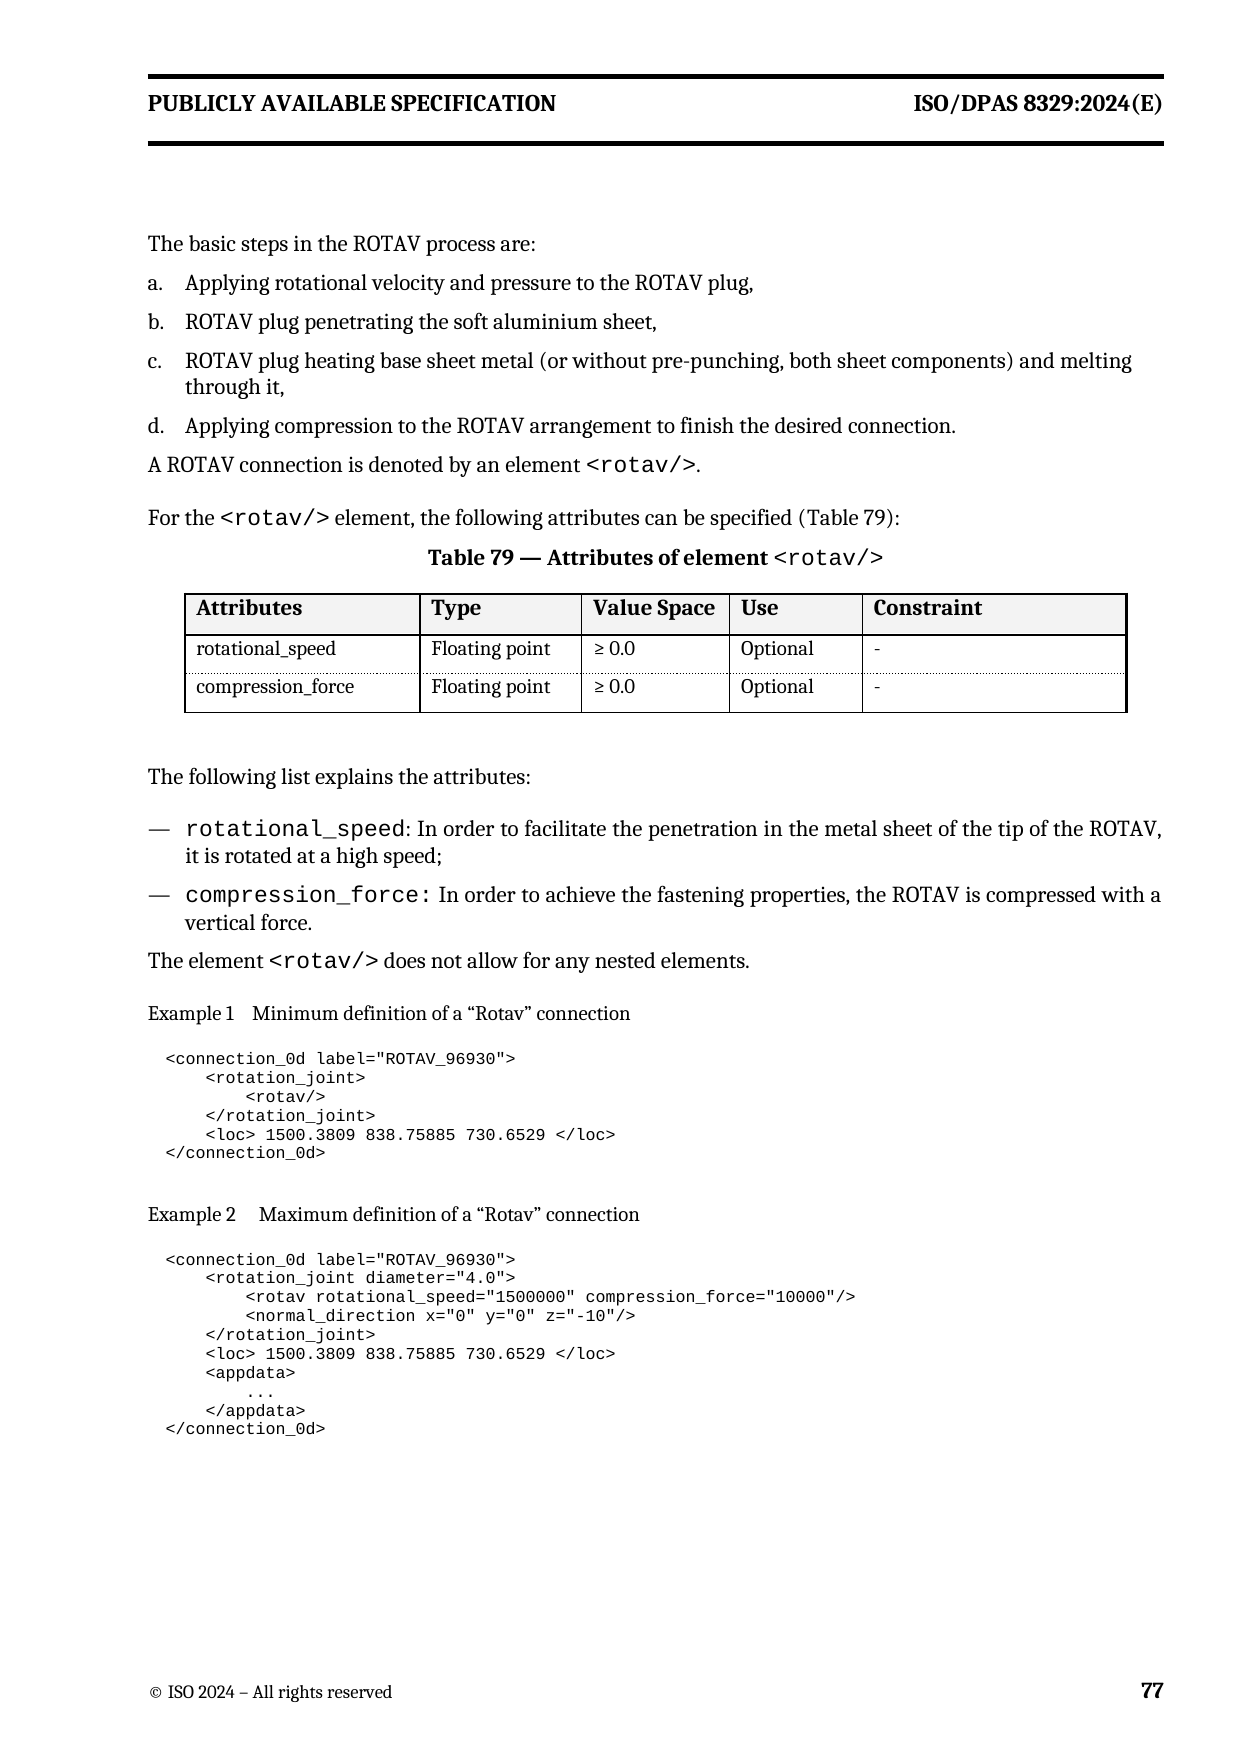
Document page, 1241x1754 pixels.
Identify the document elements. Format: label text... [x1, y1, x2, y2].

text </rotation_joint> [165, 1327, 1146, 1346]
text For the <rotav/> element, the following attributes can be specified (Table 79): [148, 504, 1163, 532]
text <normal_direction x="0" y="0" z="-10"/> [165, 1308, 1146, 1327]
text </connection_0d> [165, 1421, 1146, 1440]
text </appdata> [165, 1402, 1146, 1421]
list rotational_speed: In order to facilitate the penetration in the metal sheet of the tip of the ROTAV, it is rotated at a high speed; [148, 815, 1163, 869]
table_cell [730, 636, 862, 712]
text The basic steps in the ROTAV process are: [148, 231, 1163, 257]
text A ROTAV connection is denoted by an element <rotav/>. [148, 452, 1163, 479]
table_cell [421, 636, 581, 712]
list ROTAV plug heating base sheet metal (or without pre-punching, both sheet components) and melting through it, [147, 348, 1163, 400]
text </connection_0d> [165, 1145, 1146, 1164]
text <connection_0d label="ROTAV_96930"> [165, 1051, 1146, 1069]
text Example 1 Minimum definition of a “Rotav” connection [148, 1001, 1163, 1026]
text ... [165, 1383, 1146, 1402]
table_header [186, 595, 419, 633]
text <rotav/> [165, 1088, 1146, 1107]
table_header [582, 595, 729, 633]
text The element <rotav/> does not allow for any nested elements. [148, 948, 1163, 976]
text <appdata> [165, 1364, 1146, 1383]
list Applying rotational velocity and pressure to the ROTAV plug, [147, 270, 1163, 296]
list Applying compression to the ROTAV arrangement to finish the desired connection. [148, 413, 1163, 439]
text </rotation_joint> [165, 1107, 1146, 1126]
text Example 2 Maximum definition of a “Rotav” connection [148, 1201, 1163, 1226]
list compression_force: In order to achieve the fastening properties, the ROTAV is compressed with a vertical force. [148, 882, 1163, 936]
text <loc> 1500.3809 838.75885 730.6529 </loc> [165, 1346, 1146, 1364]
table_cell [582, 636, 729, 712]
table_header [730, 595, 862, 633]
text <rotation_joint> [165, 1069, 1146, 1088]
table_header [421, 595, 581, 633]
text <loc> 1500.3809 838.75885 730.6529 </loc> [165, 1126, 1146, 1145]
text <rotation_joint diameter="4.0"> [165, 1270, 1146, 1289]
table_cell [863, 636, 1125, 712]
text Table 79 — Attributes of element <rotav/> [148, 544, 1163, 572]
text <connection_0d label="ROTAV_96930"> [165, 1251, 1146, 1270]
text <rotav rotational_speed="1500000" compression_force="10000"/> [165, 1289, 1146, 1308]
text The following list explains the attributes: [148, 764, 1163, 790]
list ROTAV plug penetrating the soft aluminium sheet, [147, 309, 1163, 335]
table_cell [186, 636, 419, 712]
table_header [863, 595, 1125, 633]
